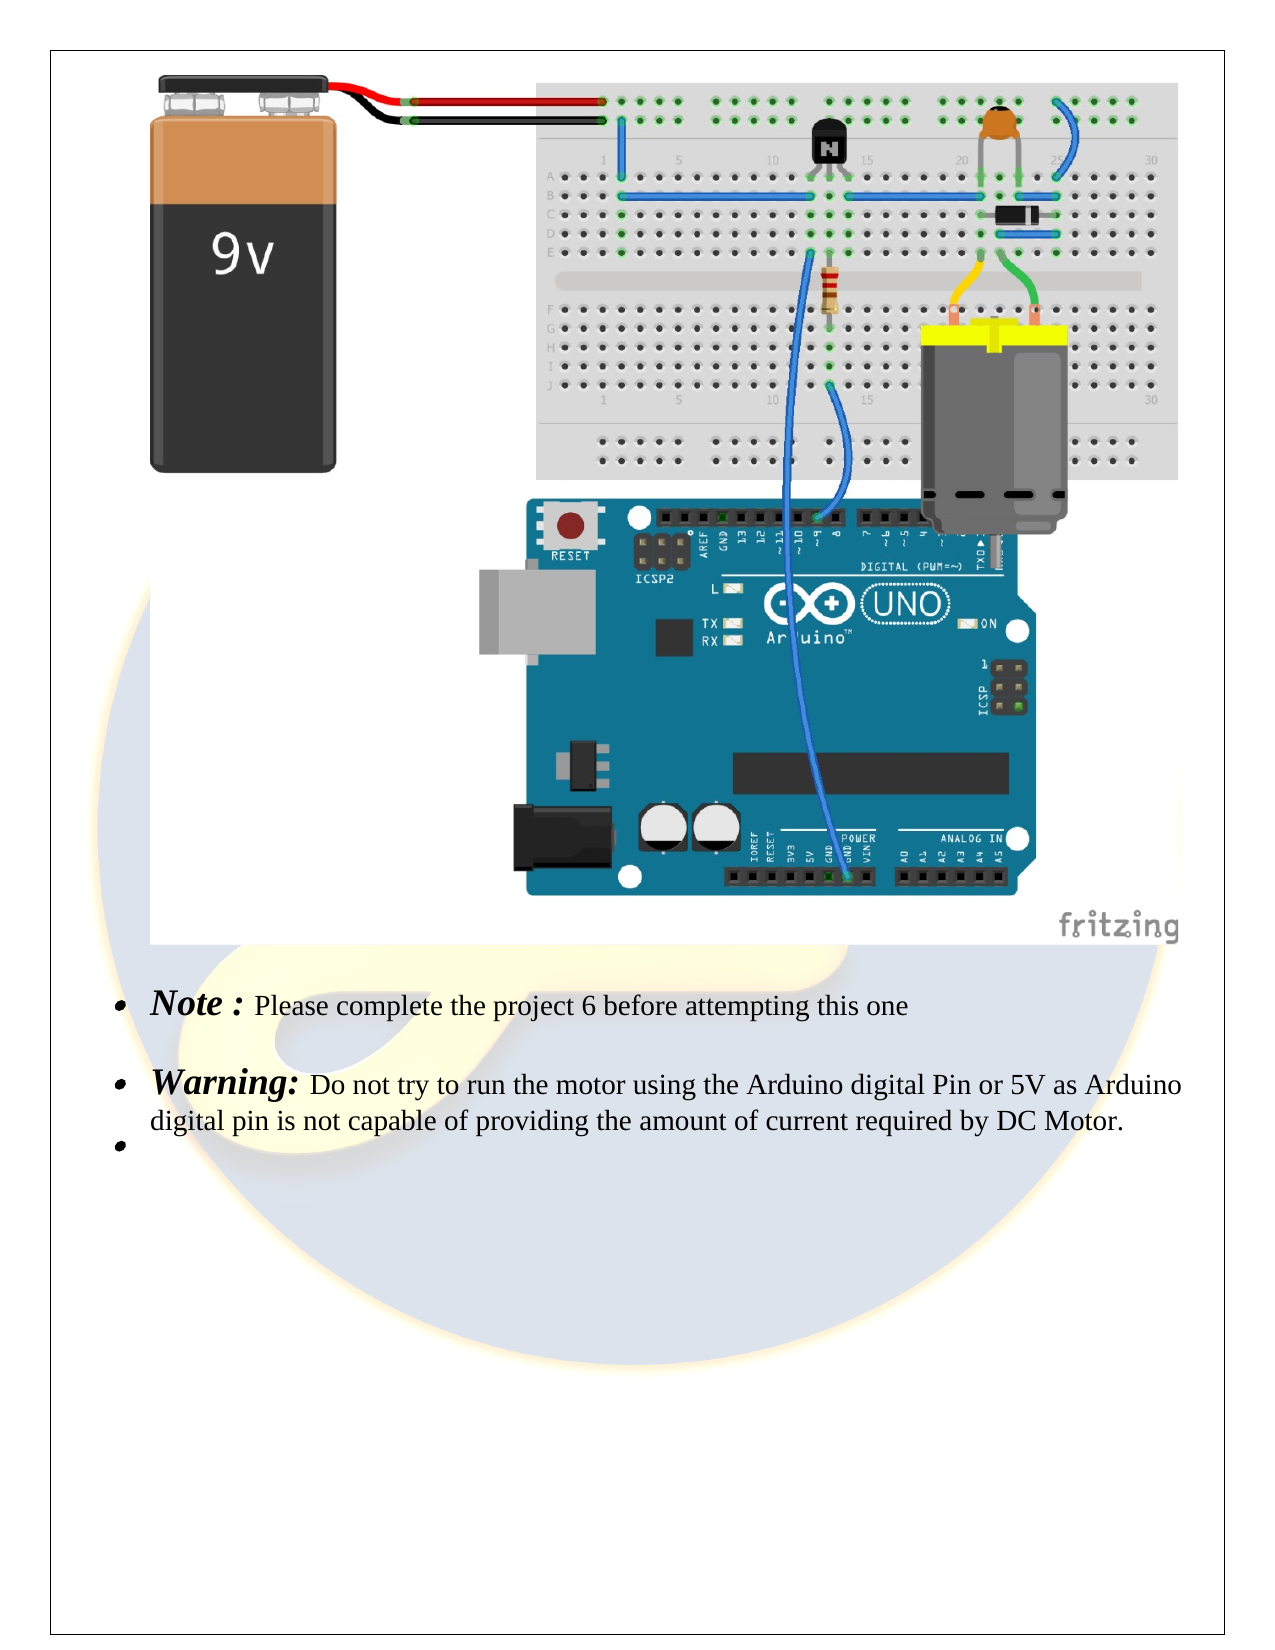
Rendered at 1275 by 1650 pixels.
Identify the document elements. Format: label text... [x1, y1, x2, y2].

list Note : Please complete the project 6 before attempting this one [112, 981, 1200, 1024]
picture [150, 75, 1179, 945]
list Warning: Do not try to run the motor using the Arduino digital Pin or 5V as Arduino digital pin is not capable of providing the amount of current required by DC Motor. [112, 1059, 1200, 1136]
